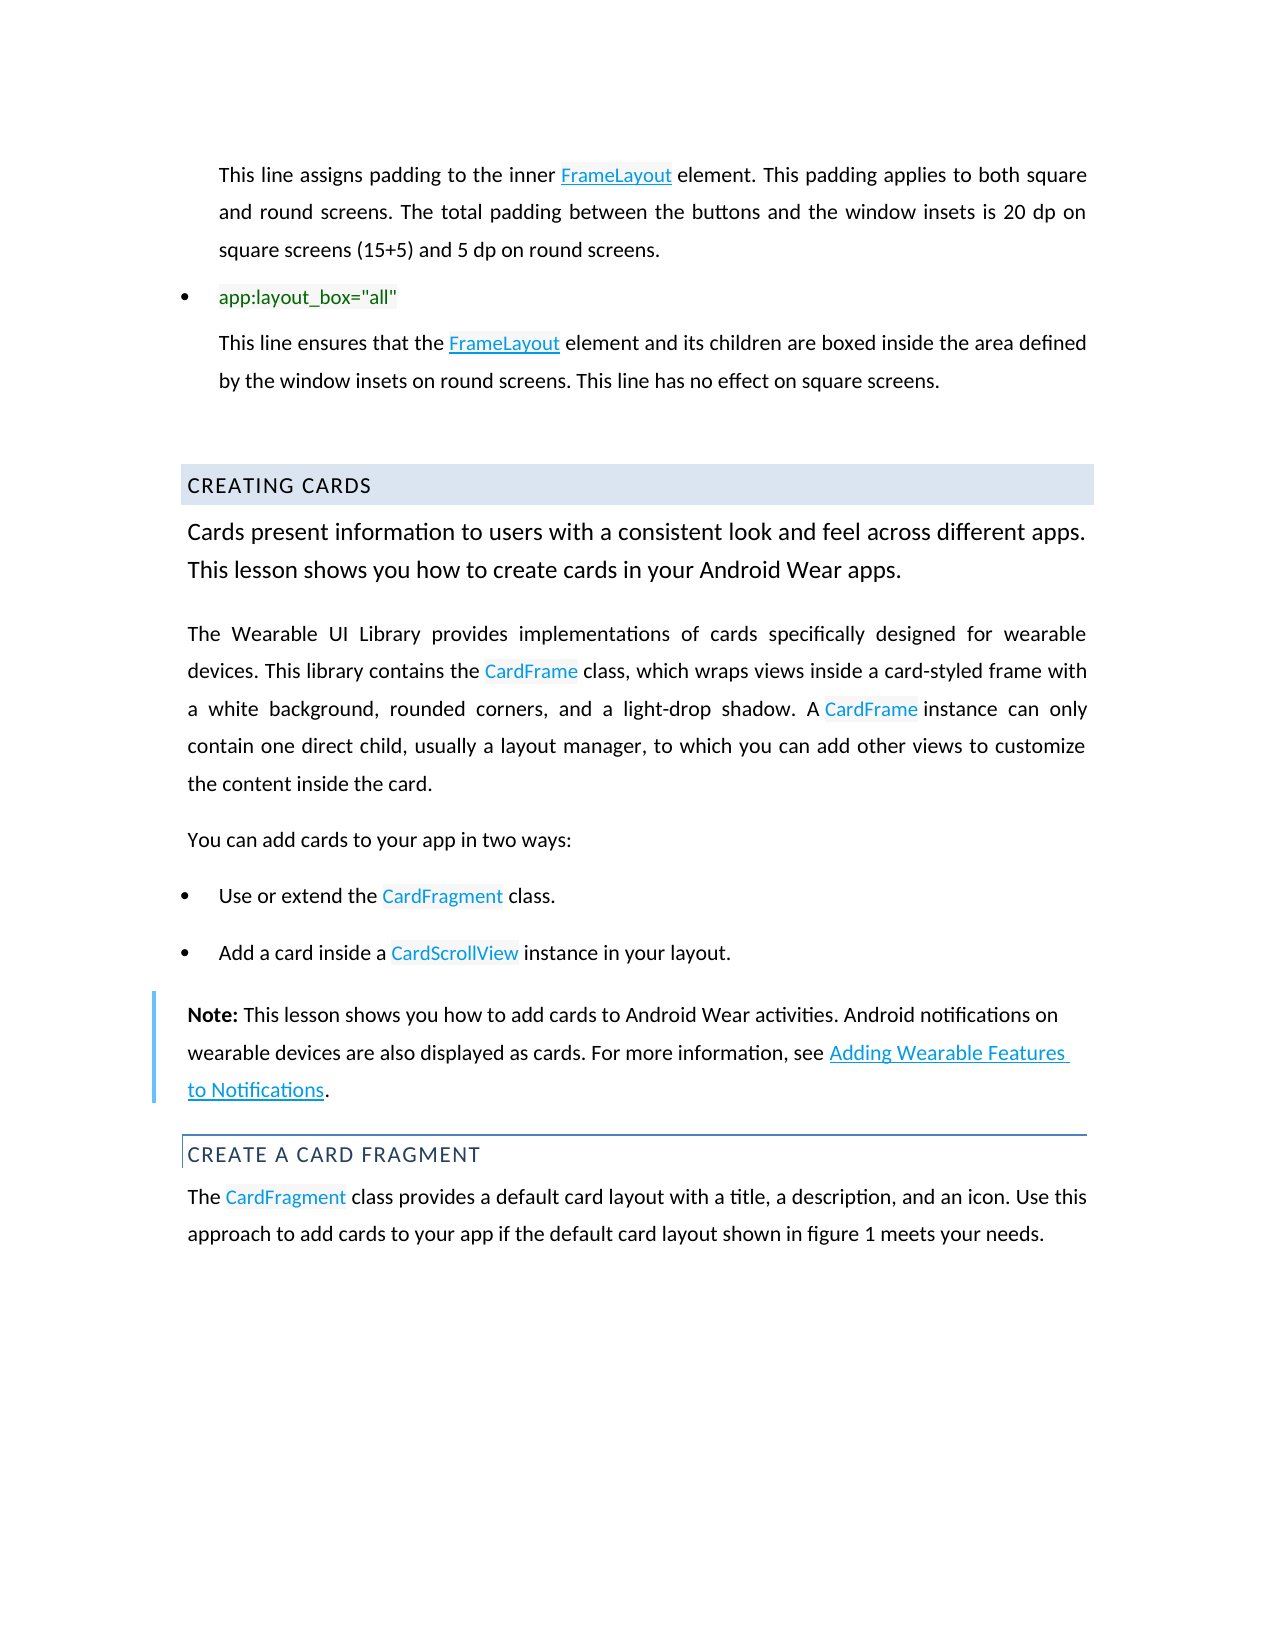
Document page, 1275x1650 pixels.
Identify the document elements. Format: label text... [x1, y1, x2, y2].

list app:layout_box="all" [181, 272, 1087, 309]
text This line ensures that the FrameLayout element and its children are boxed inside the area defined by the window insets on round screens. This line has no effect on square screens. [219, 319, 1087, 394]
text The Wearable UI Library provides implementations of cards specifically designed for wearable devices. This library contains the CardFrame class, which wraps views inside a card-styled frame with a white background, rounded corners, and a light-drop shadow. A CardFrame instance can only contain one direct child, usually a layout manager, to which you can add other views to customize the content inside the card. [187, 609, 1087, 797]
text You can add cards to your app in two ways: [187, 816, 1087, 853]
text The CardFragment class provides a default card layout with a title, a description, and an icon. Use this approach to add cards to your app if the default card layout shown in figure 1 meets your needs. [187, 1172, 1087, 1247]
text Note: This lesson shows you how to add cards to Android Wear activities. Android notifications on wearable devices are also displayed as cards. For more information, see Adding Wearable Features to Notifications. [156, 991, 1087, 1103]
list Add a card inside a CardScrollView instance in your layout. [181, 928, 1087, 966]
list Use or extend the CardFragment class. [181, 872, 1087, 909]
text This line assigns padding to the inner FrameLayout element. This padding applies to both square and round screens. The total padding between the buttons and the window insets is 20 dp on square screens (15+5) and 5 dp on round screens. [219, 150, 1087, 262]
text Cards present information to users with a consistent look and feel across different apps. This lesson shows you how to create cards in your Android Wear apps. [187, 509, 1087, 584]
subtitle Create a Card Fragment [183, 1136, 1087, 1168]
subtitle Creating Cards [188, 471, 1087, 499]
